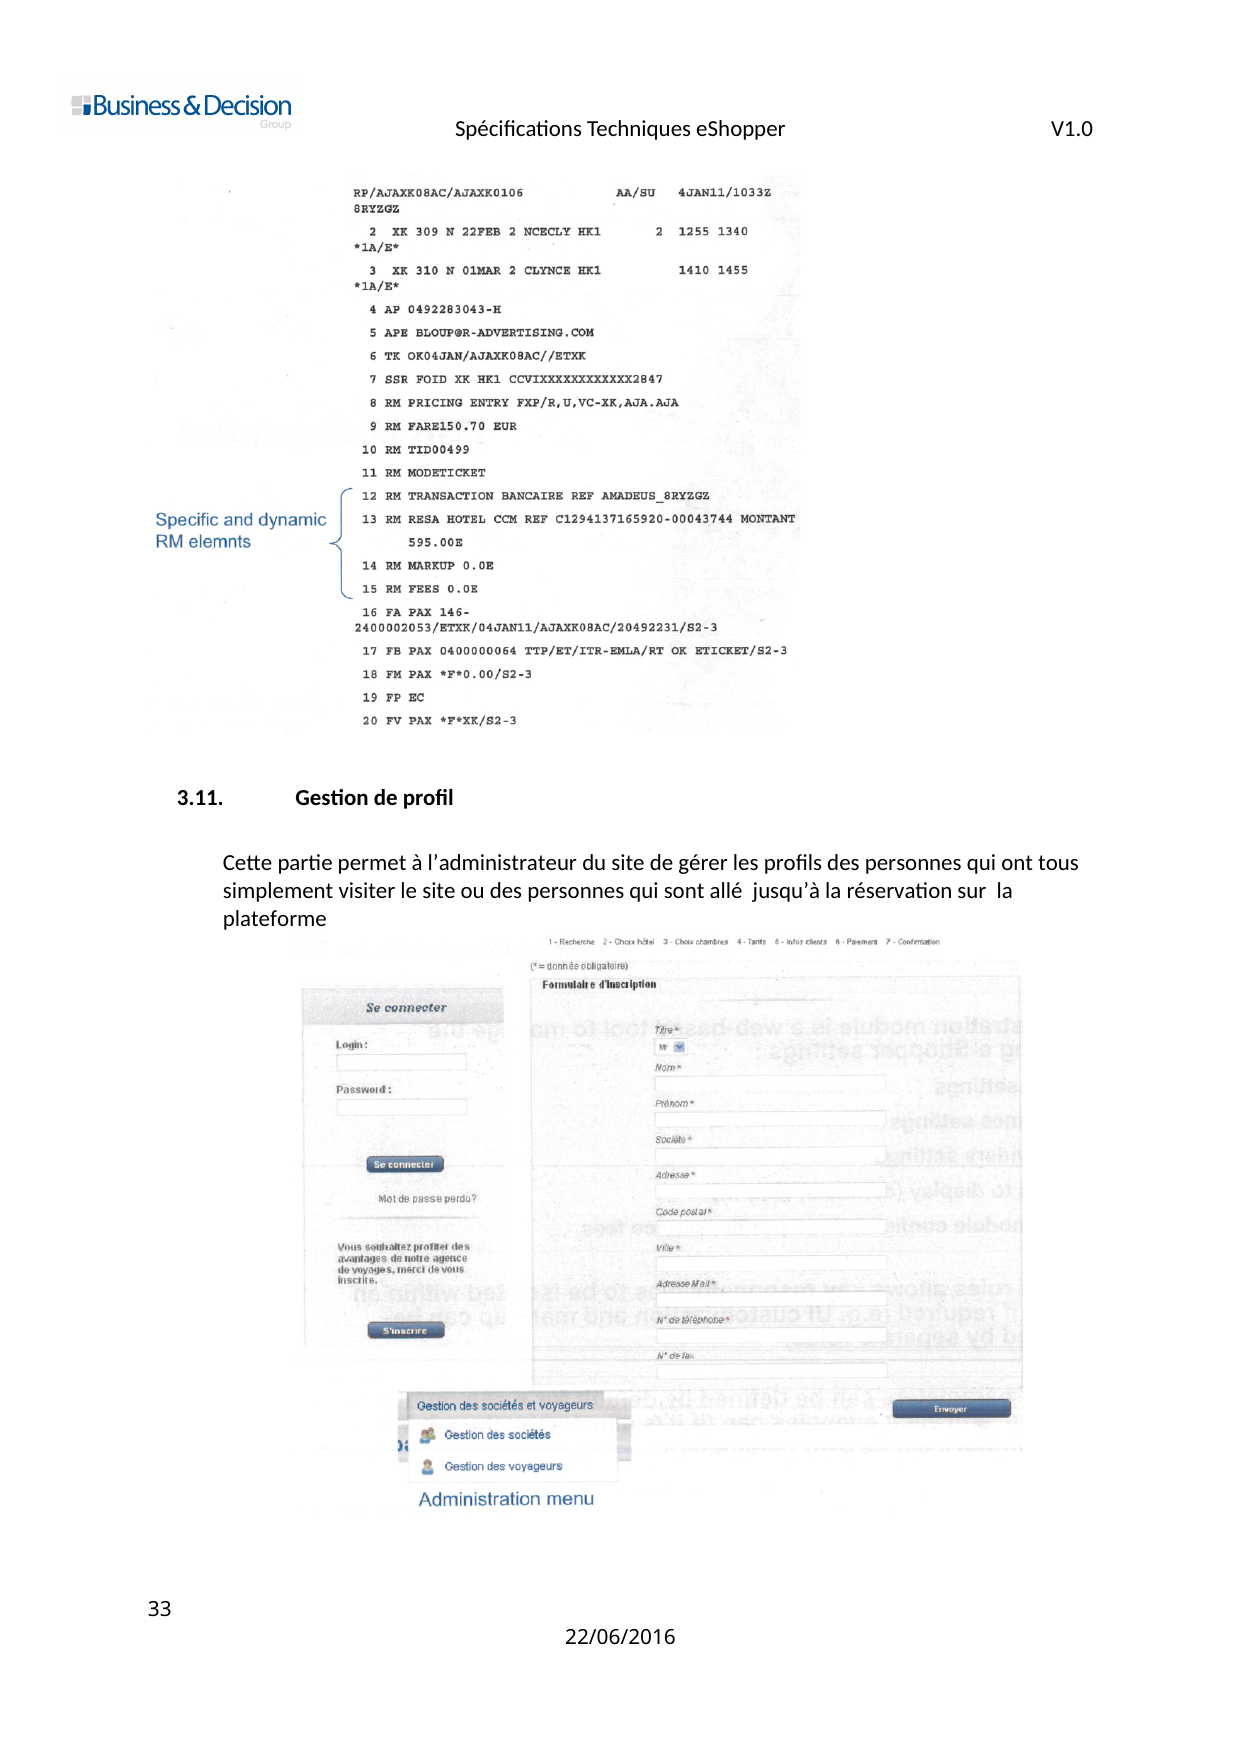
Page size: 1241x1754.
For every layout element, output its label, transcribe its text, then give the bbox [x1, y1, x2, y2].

list Cette partie permet à l’administrateur du site de gérer les profils des personnes qui ont tous simplement visiter le site ou des personnes qui sont allé jusqu’à la réservation sur la plateforme [223, 848, 1092, 932]
picture [59, 75, 303, 136]
subtitle Gestion de profil [177, 783, 1092, 811]
picture [292, 932, 1023, 1514]
